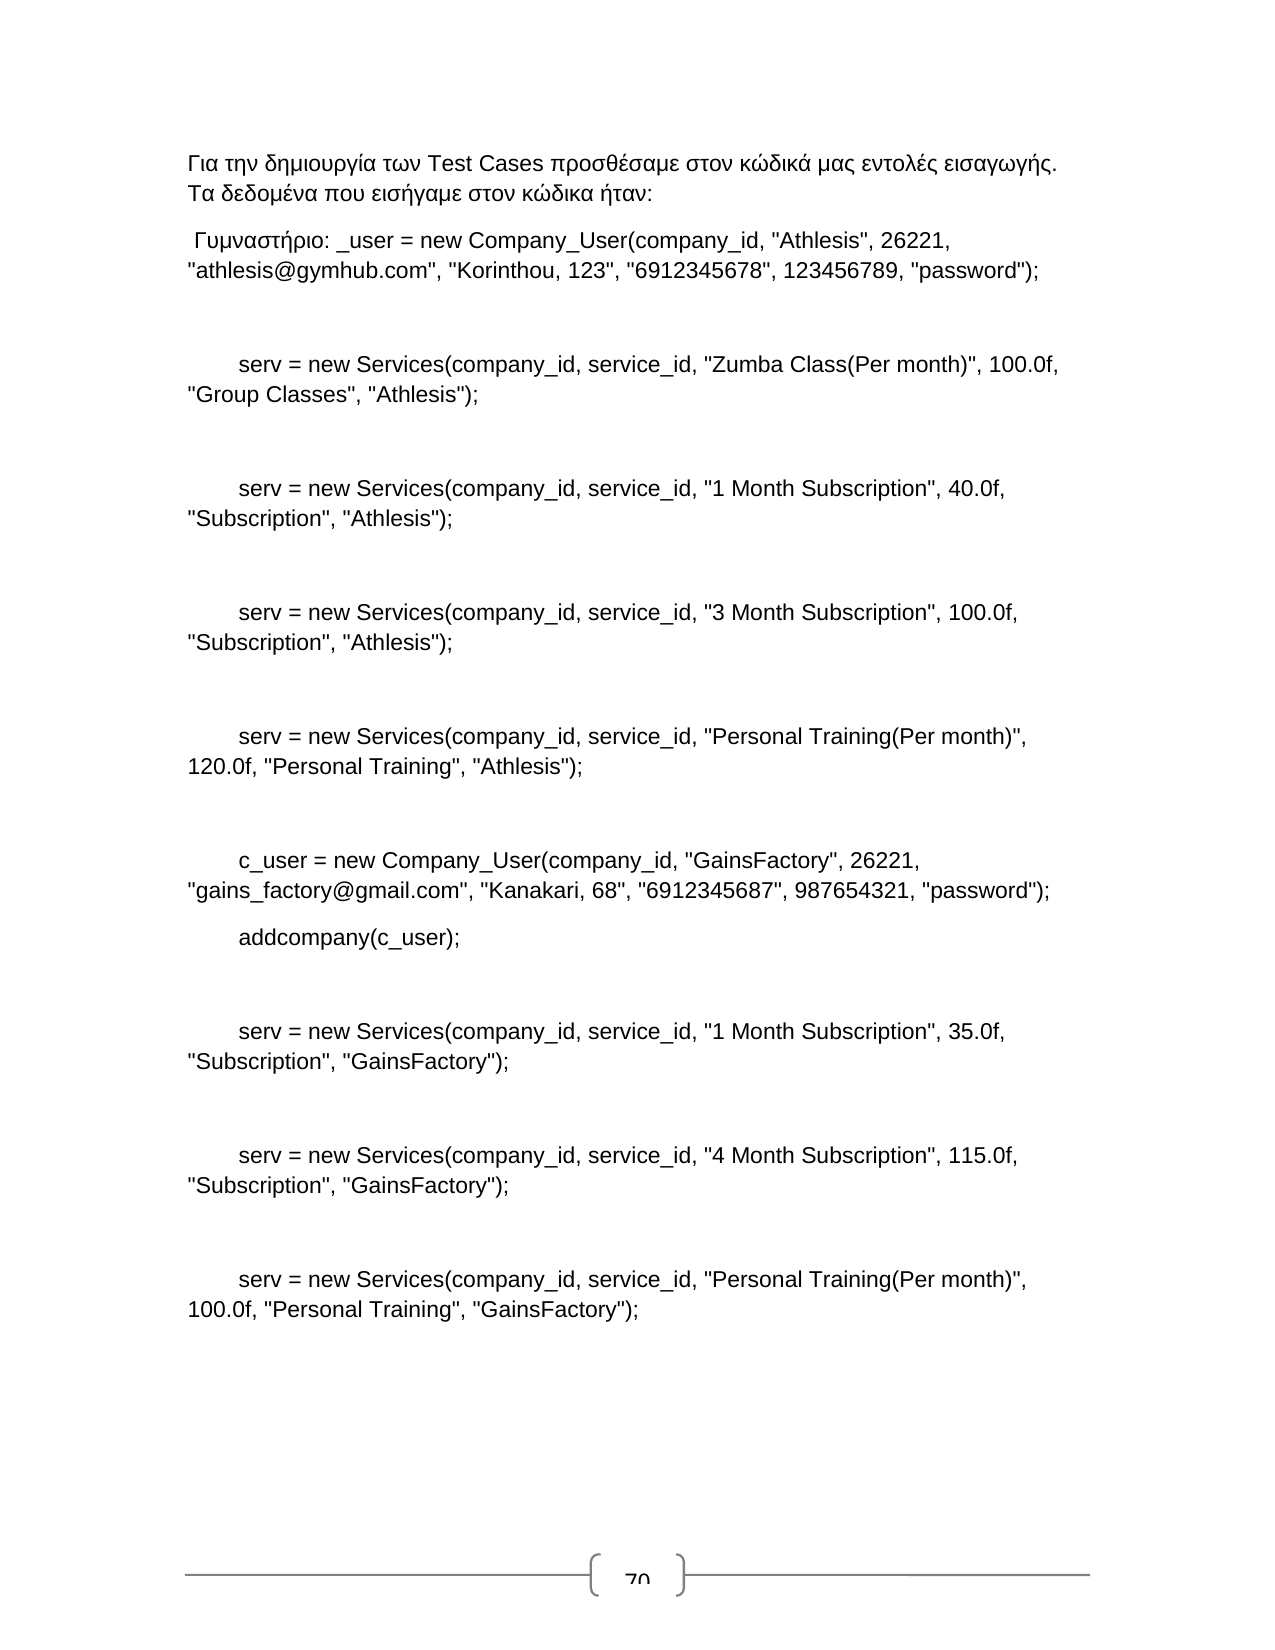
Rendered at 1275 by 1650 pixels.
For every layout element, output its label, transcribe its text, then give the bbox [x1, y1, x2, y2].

text serv = new Services(company_id, service_id, "Personal Training(Per month)", 120.0f, "Personal Training", "Athlesis"); [187, 723, 1087, 779]
text addcompany(c_user); [187, 924, 1087, 950]
text serv = new Services(company_id, service_id, "Personal Training(Per month)", 100.0f, "Personal Training", "GainsFactory"); [187, 1266, 1087, 1322]
text Γυμναστήριο: _user = new Company_User(company_id, "Athlesis", 26221, "athlesis@gymhub.com", "Korinthou, 123", "6912345678", 123456789, "password"); [187, 227, 1087, 284]
text Για την δημιουργία των Test Cases προσθέσαμε στον κώδικά μας εντολές εισαγωγής. Τα δεδομένα που εισήγαμε στον κώδικα ήταν: [187, 150, 1087, 207]
text serv = new Services(company_id, service_id, "3 Month Subscription", 100.0f, "Subscription", "Athlesis"); [187, 599, 1087, 656]
text serv = new Services(company_id, service_id, "1 Month Subscription", 40.0f, "Subscription", "Athlesis"); [187, 475, 1087, 532]
text serv = new Services(company_id, service_id, "4 Month Subscription", 115.0f, "Subscription", "GainsFactory"); [187, 1142, 1087, 1198]
text serv = new Services(company_id, service_id, "1 Month Subscription", 35.0f, "Subscription", "GainsFactory"); [187, 1018, 1087, 1074]
text c_user = new Company_User(company_id, "GainsFactory", 26221, "gains_factory@gmail.com", "Kanakari, 68", "6912345687", 987654321, "password"); [187, 847, 1087, 903]
text serv = new Services(company_id, service_id, "Zumba Class(Per month)", 100.0f, "Group Classes", "Athlesis"); [187, 351, 1087, 408]
